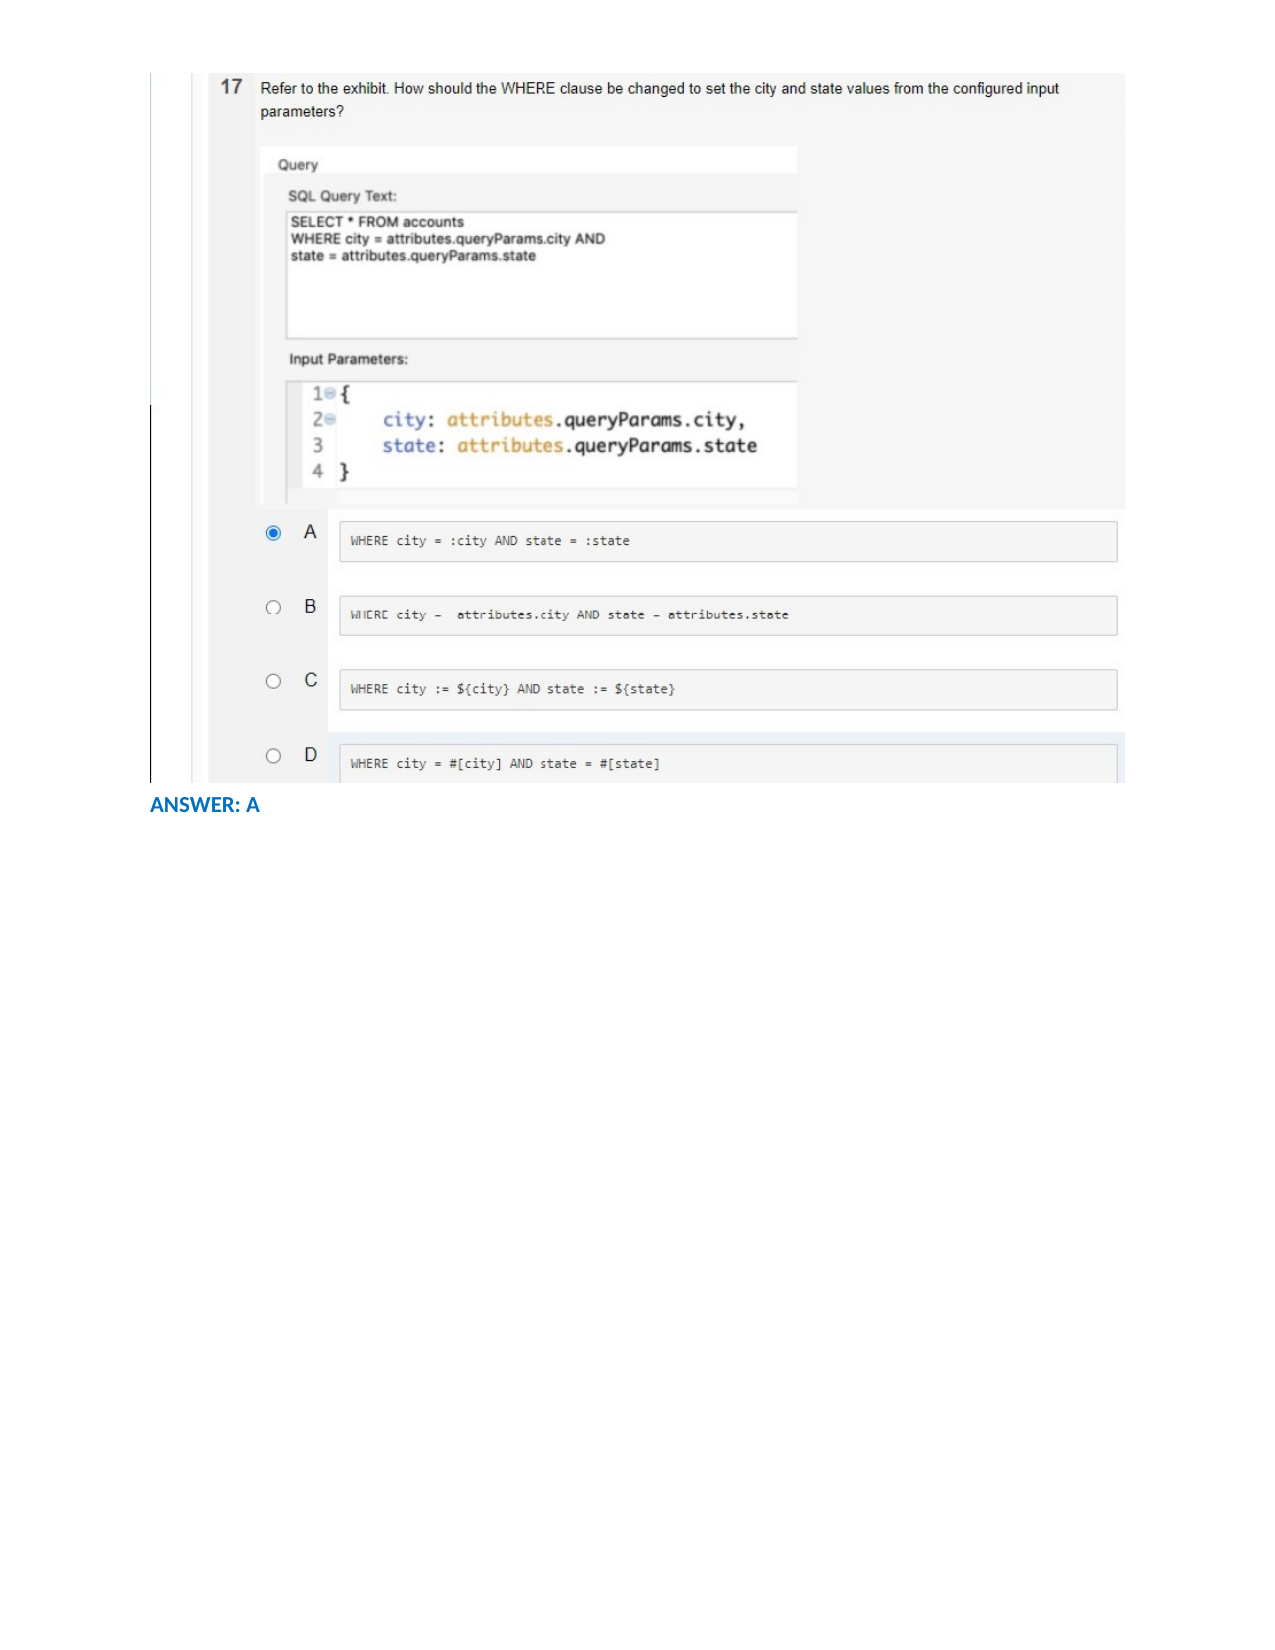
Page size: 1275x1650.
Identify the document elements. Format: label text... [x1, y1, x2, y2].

text ANSWER: C ANSWER:D ANSWER: A [150, 783, 1125, 819]
picture [150, 73, 1125, 783]
